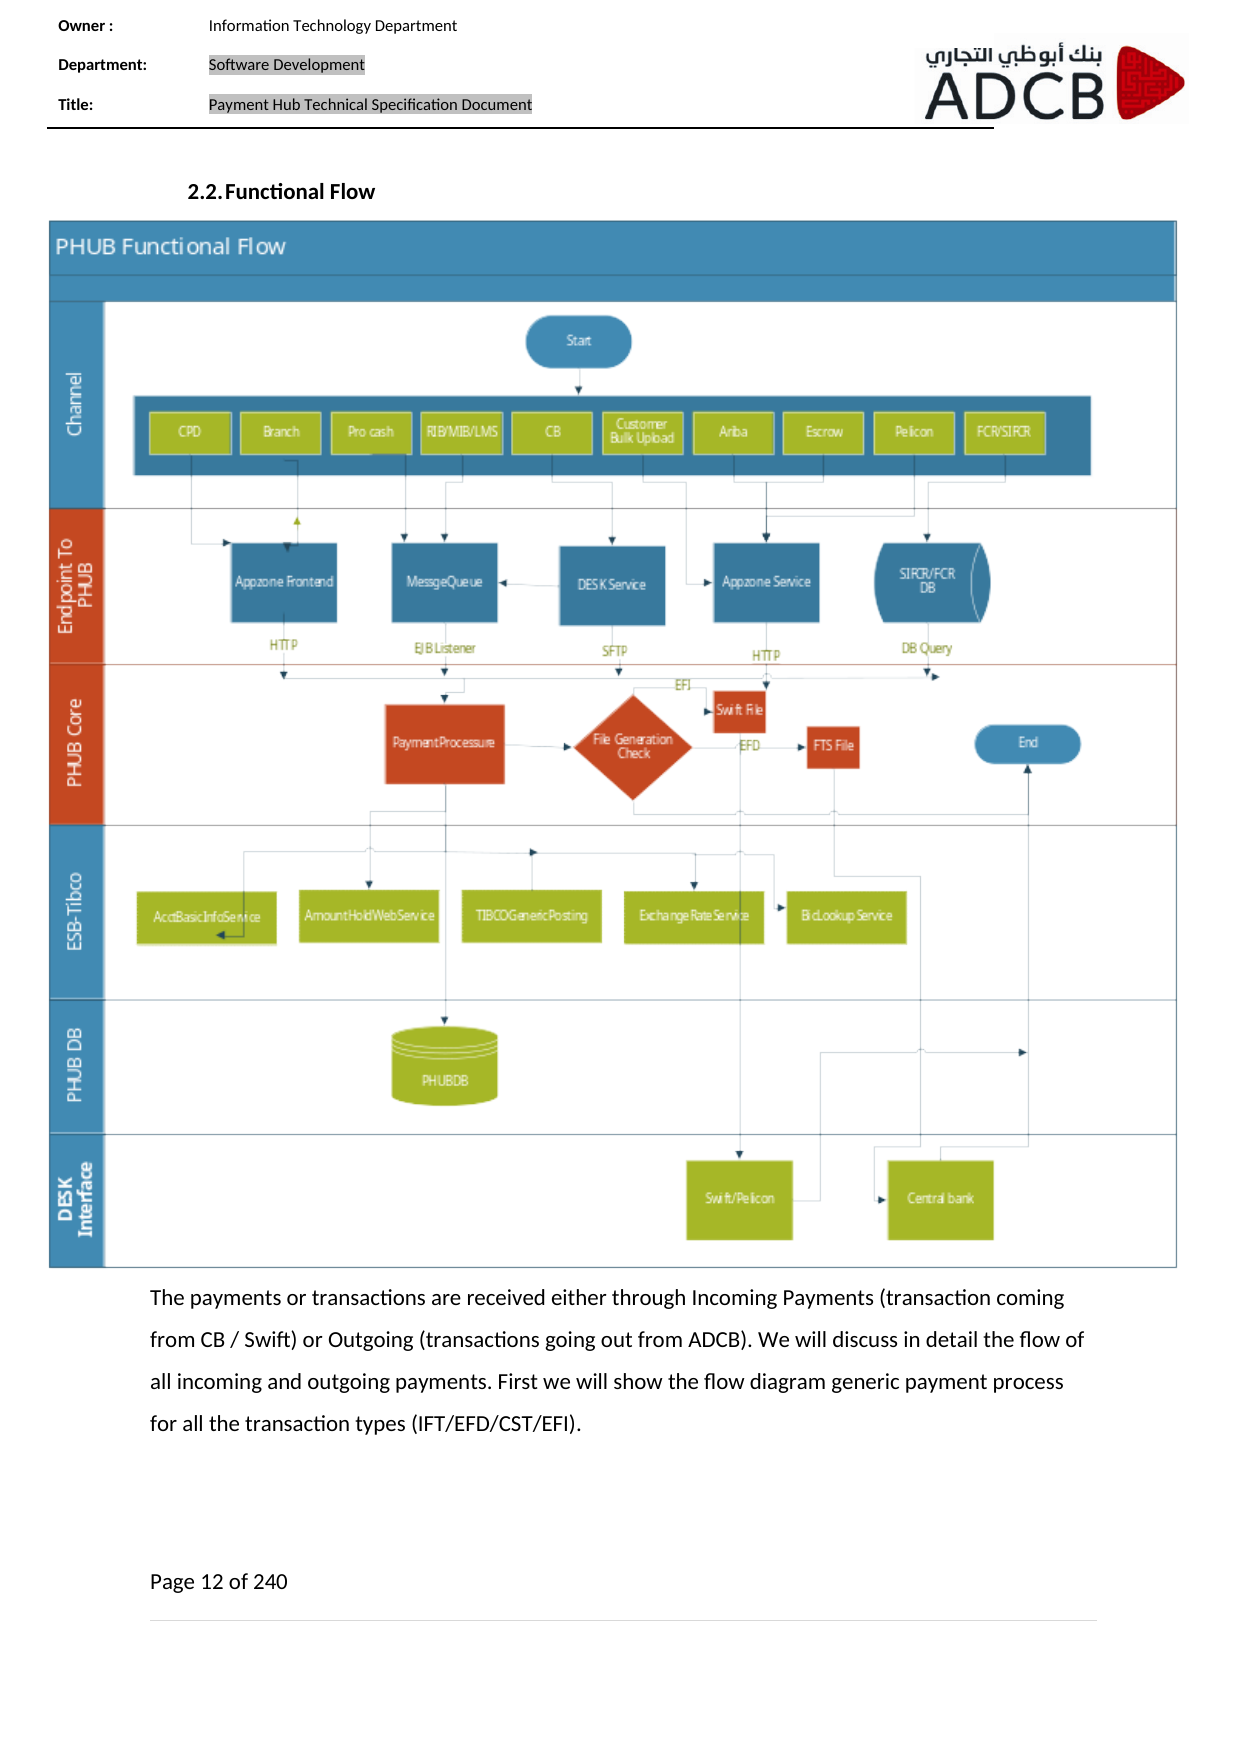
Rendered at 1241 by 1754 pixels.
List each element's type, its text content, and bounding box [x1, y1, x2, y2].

list Functional Flow [187, 177, 1097, 206]
list The payments or transactions are received either through Incoming Payments (transaction coming from CB / Swift) or Outgoing (transactions going out from ADCB). We will discuss in detail the flow of all incoming and outgoing payments. First we will show the flow diagram generic payment process for all the transaction types (IFT/EFD/CST/EFI). [47, 219, 1097, 1437]
picture [914, 33, 1189, 124]
